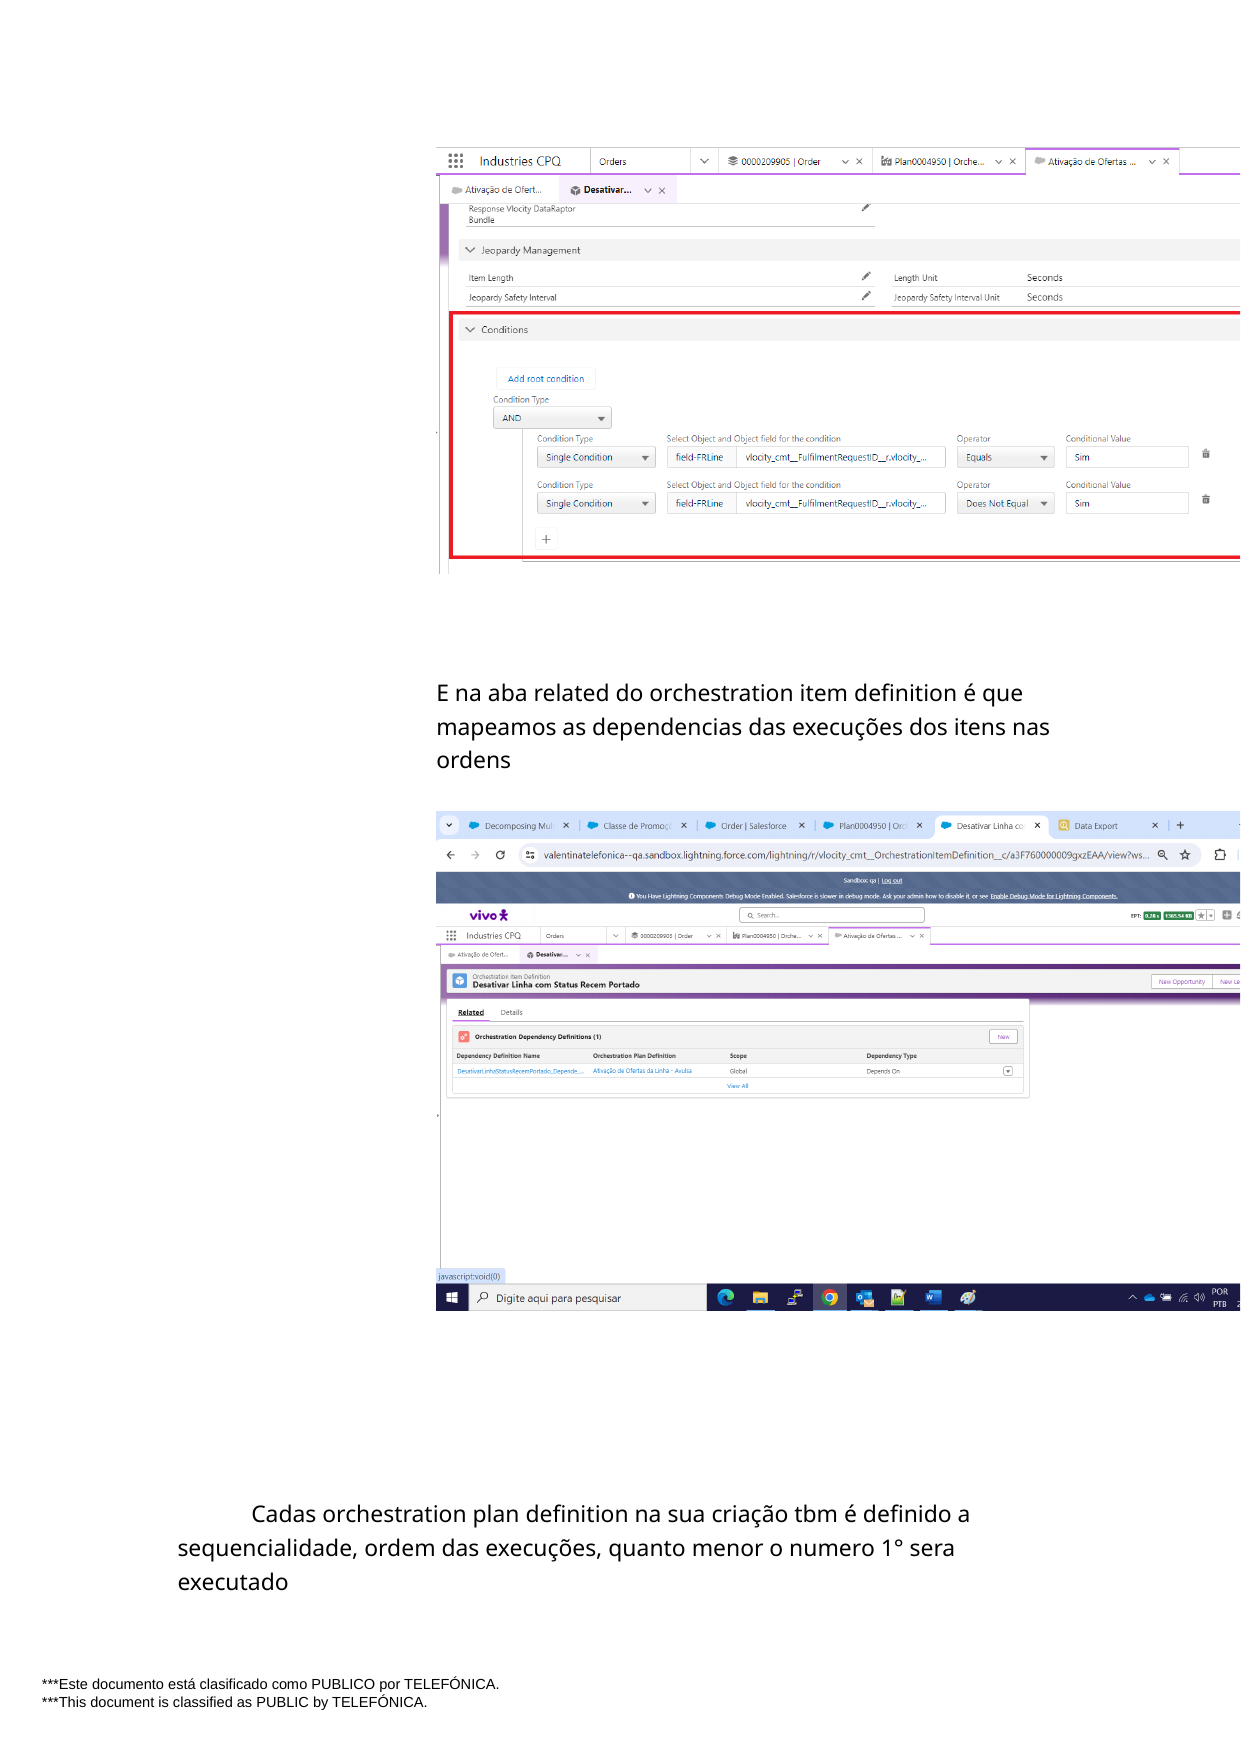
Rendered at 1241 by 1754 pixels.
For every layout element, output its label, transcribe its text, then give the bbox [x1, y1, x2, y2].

list E na aba related do orchestration item definition é que mapeamos as dependencias das execuções dos itens nas ordens [436, 677, 1063, 776]
picture [436, 147, 1241, 574]
picture [436, 811, 1241, 1311]
text Cadas orchestration plan definition na sua criação tbm é definido a sequencialidade, ordem das execuções, quanto menor o numero 1° sera executado [177, 1498, 1063, 1597]
